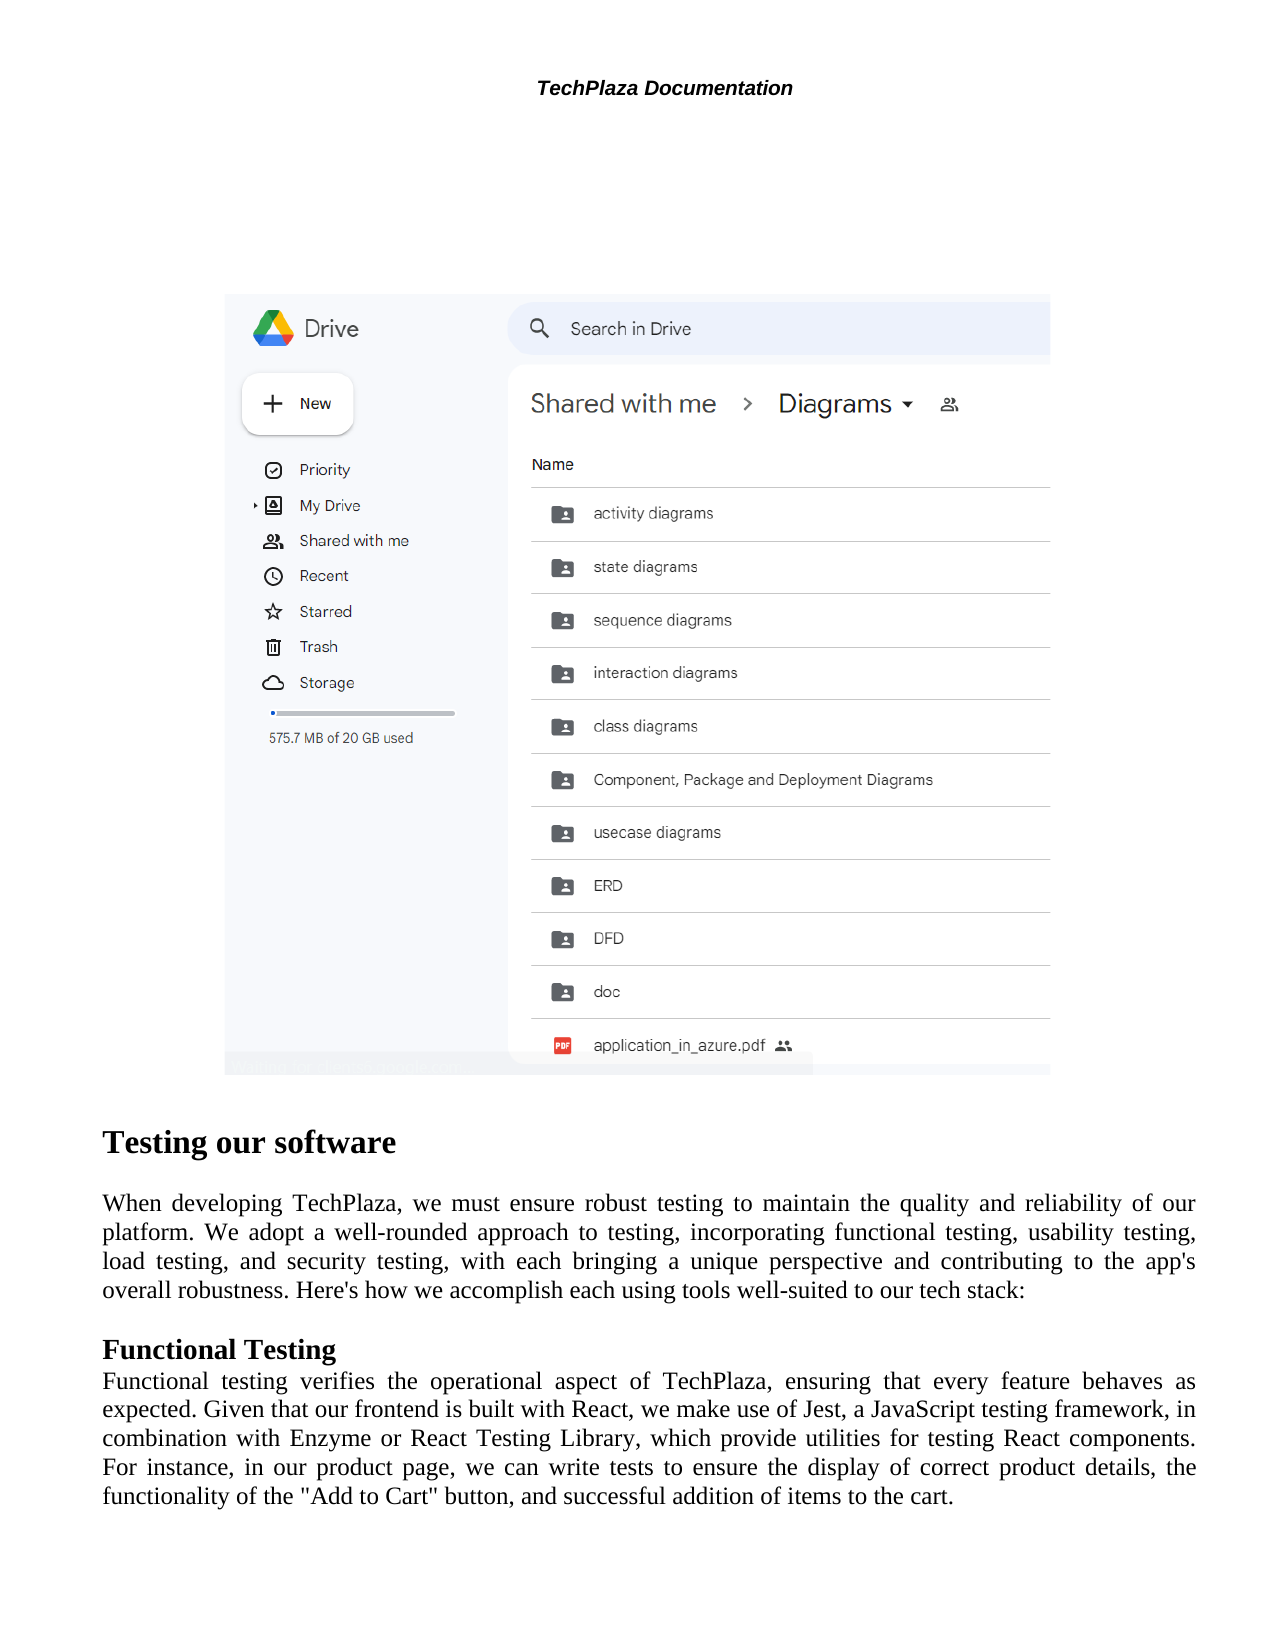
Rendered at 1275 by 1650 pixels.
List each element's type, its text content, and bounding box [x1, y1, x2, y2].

picture [224, 294, 1051, 1075]
text Functional Testing [102, 1332, 1198, 1366]
text Functional testing verifies the operational aspect of TechPlaza, ensuring that every feature behaves as expected. Given that our frontend is built with React, we make use of Jest, a JavaScript testing framework, in combination with Enzyme or React Testing Library, which provide utilities for testing React components. For instance, in our product page, we can write tests to ensure the display of correct product details, the functionality of the "Add to Cart" button, and successful addition of items to the cart. [102, 1366, 1198, 1509]
text When developing TechPlaza, we must ensure robust testing to maintain the quality and reliability of our platform. We adopt a well-rounded approach to testing, incorporating functional testing, usability testing, load testing, and security testing, with each bringing a unique perspective and contributing to the app's overall robustness. Here's how we accomplish each using tools well-suited to our tech stack: [102, 1188, 1198, 1303]
text Testing our software [102, 1122, 1198, 1188]
